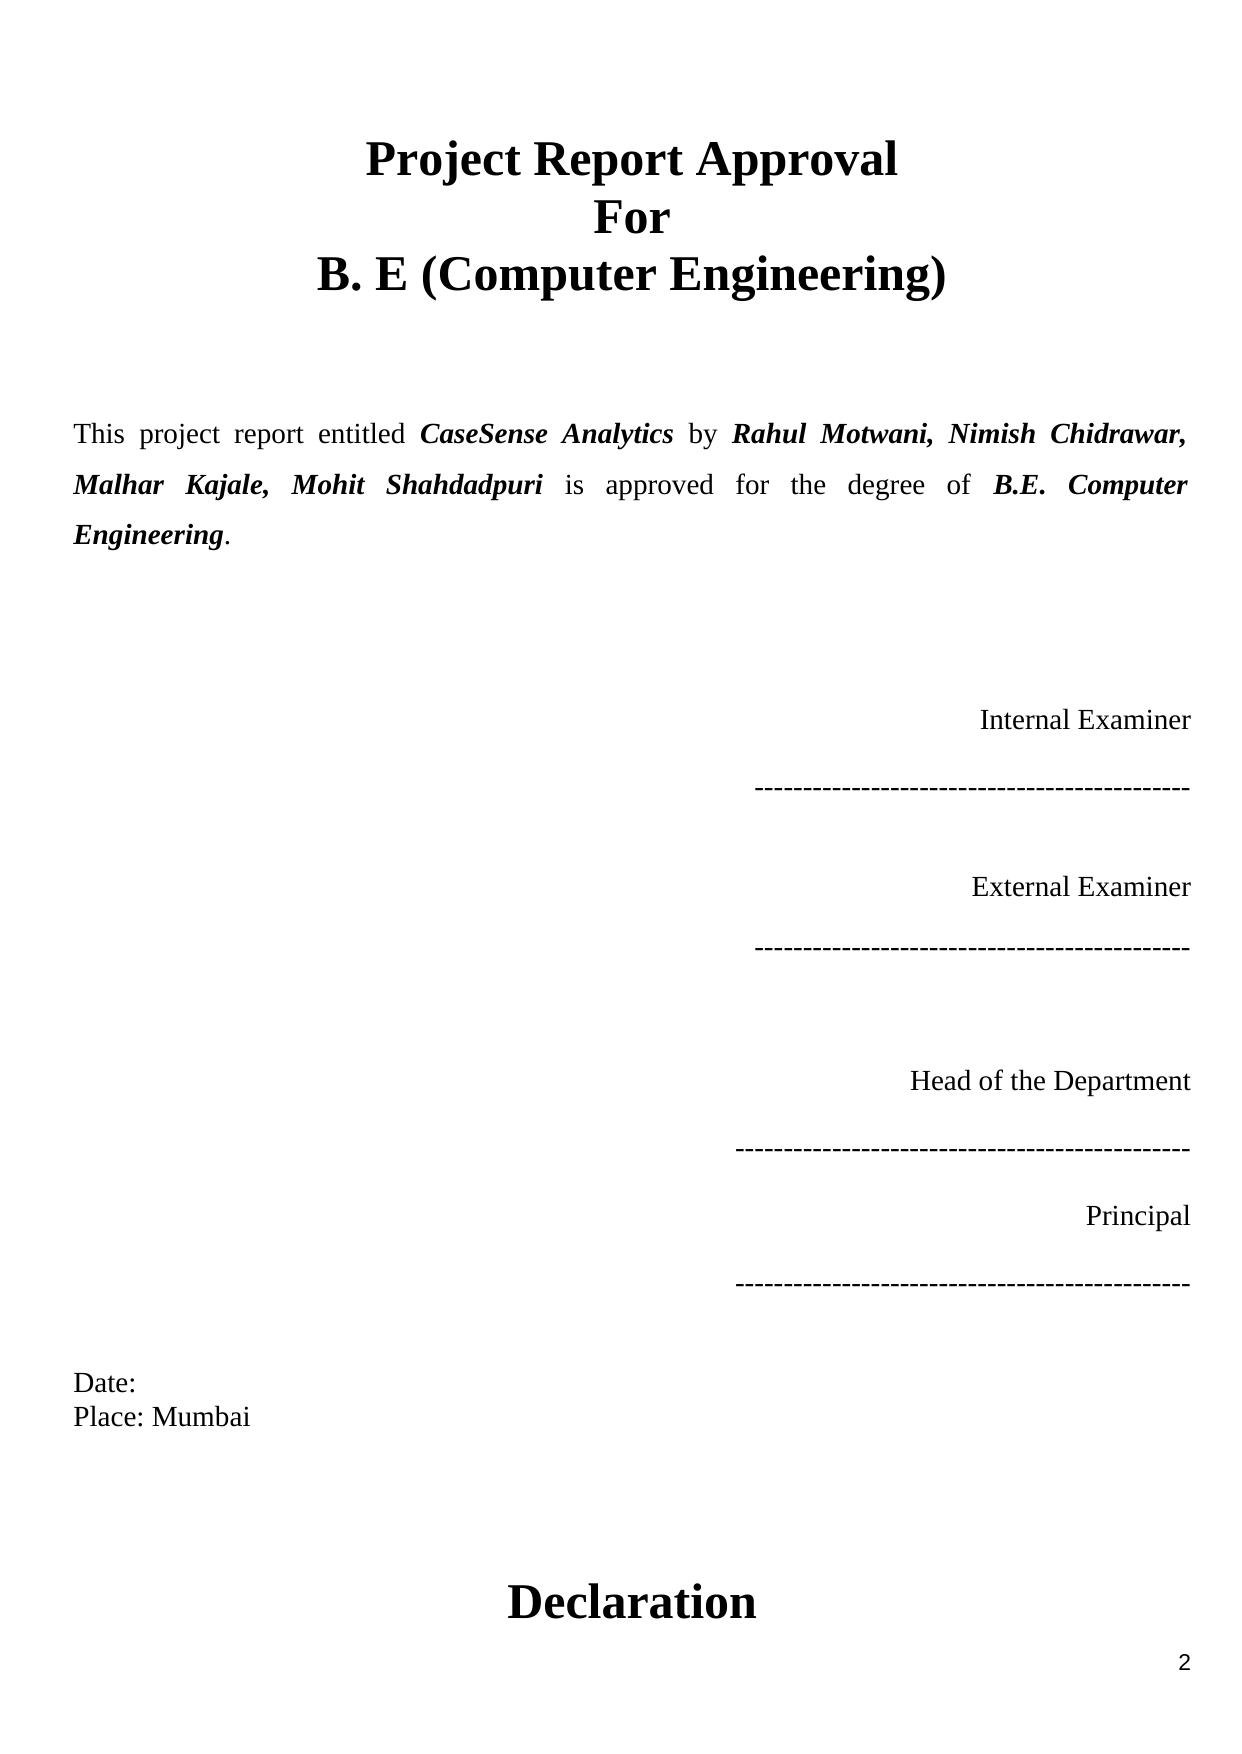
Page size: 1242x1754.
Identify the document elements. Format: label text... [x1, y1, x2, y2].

text Project Report Approval [73, 129, 1191, 187]
text Declaration [73, 1571, 1191, 1629]
text ----------------------------------------------- [73, 1131, 1191, 1164]
text This project report entitled CaseSense Analytics by Rahul Motwani, Nimish Chidrawar, Malhar Kajale, Mohit Shahdadpuri is approved for the degree of B.E. Computer Engineering. [73, 417, 1191, 551]
text Principal [73, 1198, 1191, 1231]
text --------------------------------------------- [73, 769, 1191, 802]
text Place: Mumbai [73, 1399, 1191, 1432]
text For [73, 187, 1191, 244]
text B. E (Computer Engineering) [73, 244, 1191, 302]
text Head of the Department [73, 1063, 1191, 1097]
text Date: [73, 1365, 1191, 1399]
text Internal Examiner [73, 702, 1191, 735]
text External Examiner [73, 869, 1191, 903]
text ----------------------------------------------- [73, 1265, 1191, 1298]
text --------------------------------------------- [73, 929, 1191, 963]
